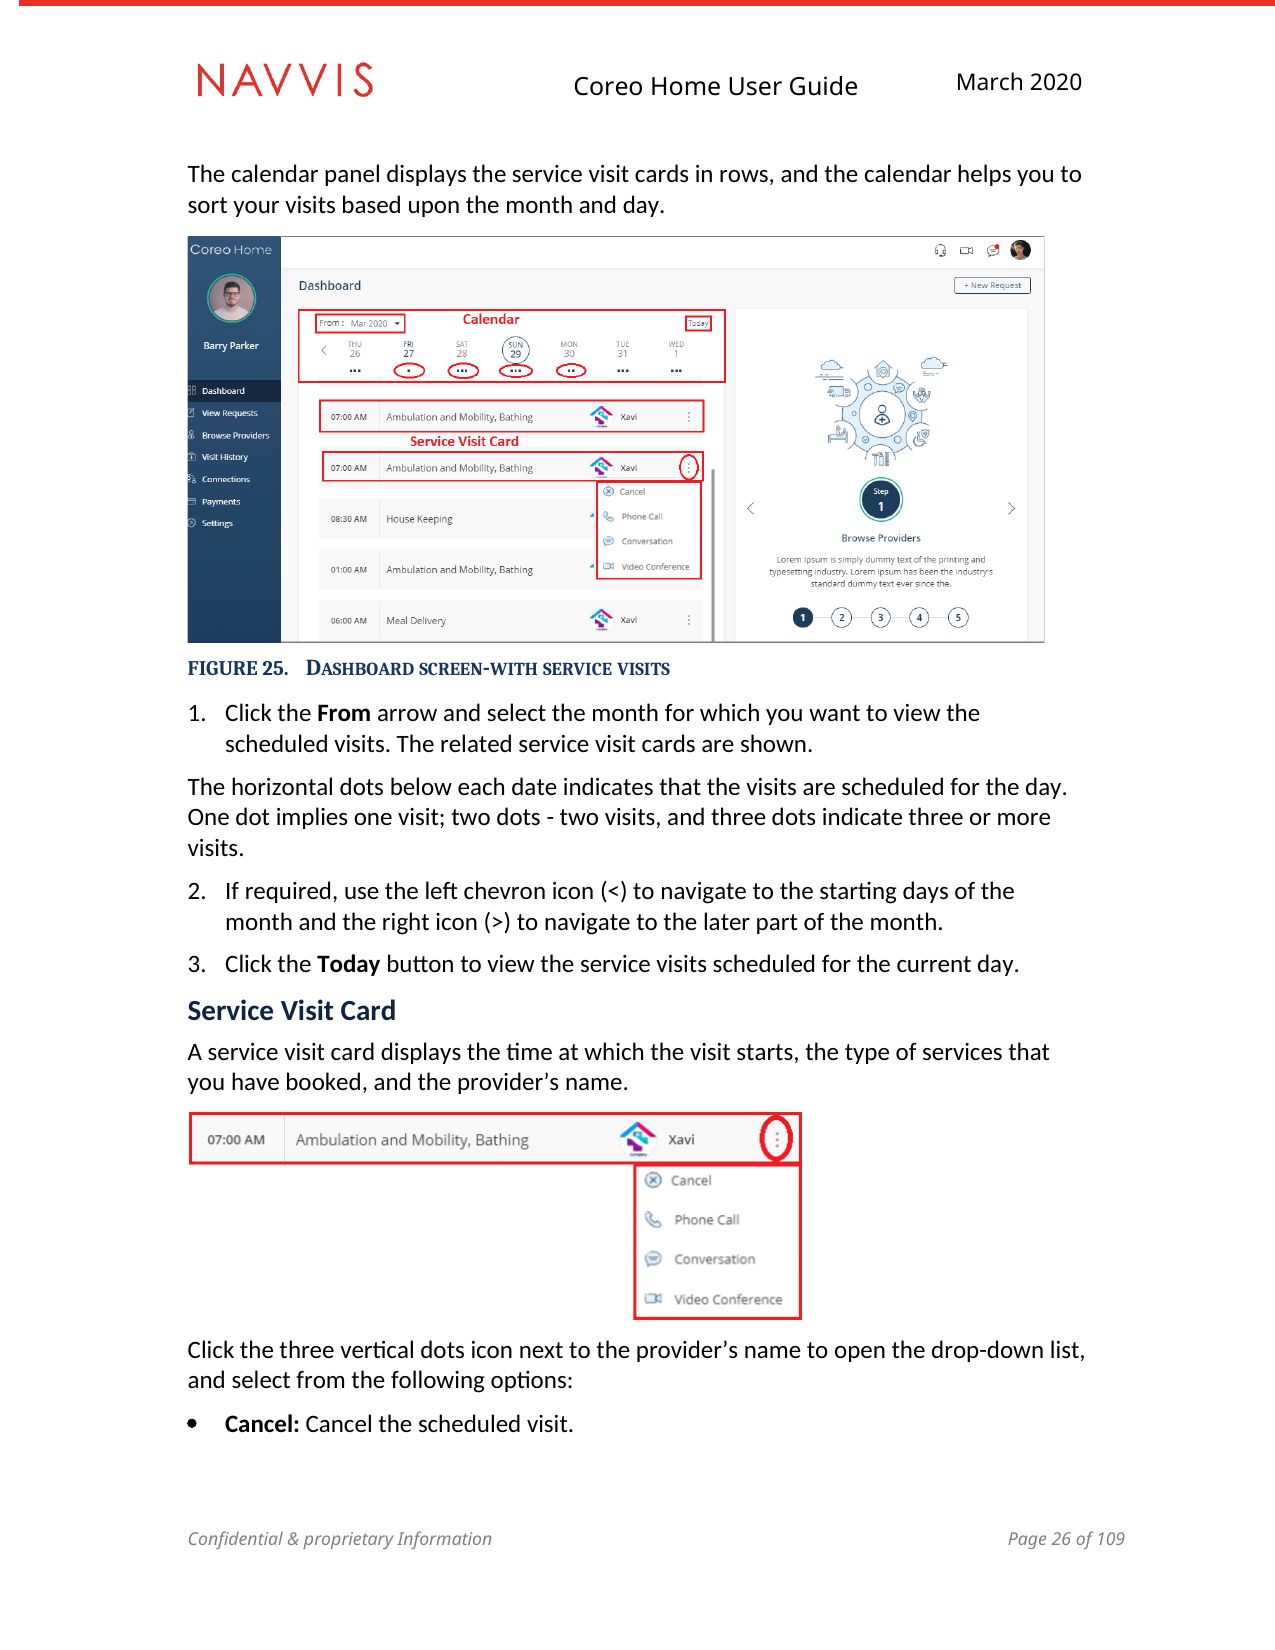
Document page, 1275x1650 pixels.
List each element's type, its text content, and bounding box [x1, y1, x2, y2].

text Click the three vertical dots icon next to the provider’s name to open the drop-down list, and select from the following options: [187, 1334, 1087, 1395]
list If required, use the left chevron icon (<) to navigate to the starting days of the month and the right icon (>) to navigate to the later part of the month. [187, 875, 1087, 936]
text The calendar panel displays the service visit cards in rows, and the calendar helps you to sort your visits based upon the month and day. [187, 158, 1087, 219]
picture [187, 1109, 803, 1322]
text A service visit card displays the time at which the visit starts, the type of services that you have booked, and the provider’s name. [187, 1036, 1087, 1097]
text Dashboard screen-with service visits [187, 655, 1087, 681]
picture [187, 55, 383, 104]
subtitle Service Visit Card [187, 992, 1087, 1027]
text The horizontal dots below each date indicates that the visits are scheduled for the day. One dot implies one visit; two dots - two visits, and three dots indicate three or more visits. [187, 771, 1087, 863]
list Click the Today button to view the service visits scheduled for the current day. [187, 949, 1087, 979]
list Click the From arrow and select the month for which you want to view the scheduled visits. The related service visit cards are shown. [187, 697, 1087, 758]
picture [187, 236, 1045, 643]
list Cancel: Cancel the scheduled visit. [187, 1408, 1087, 1438]
